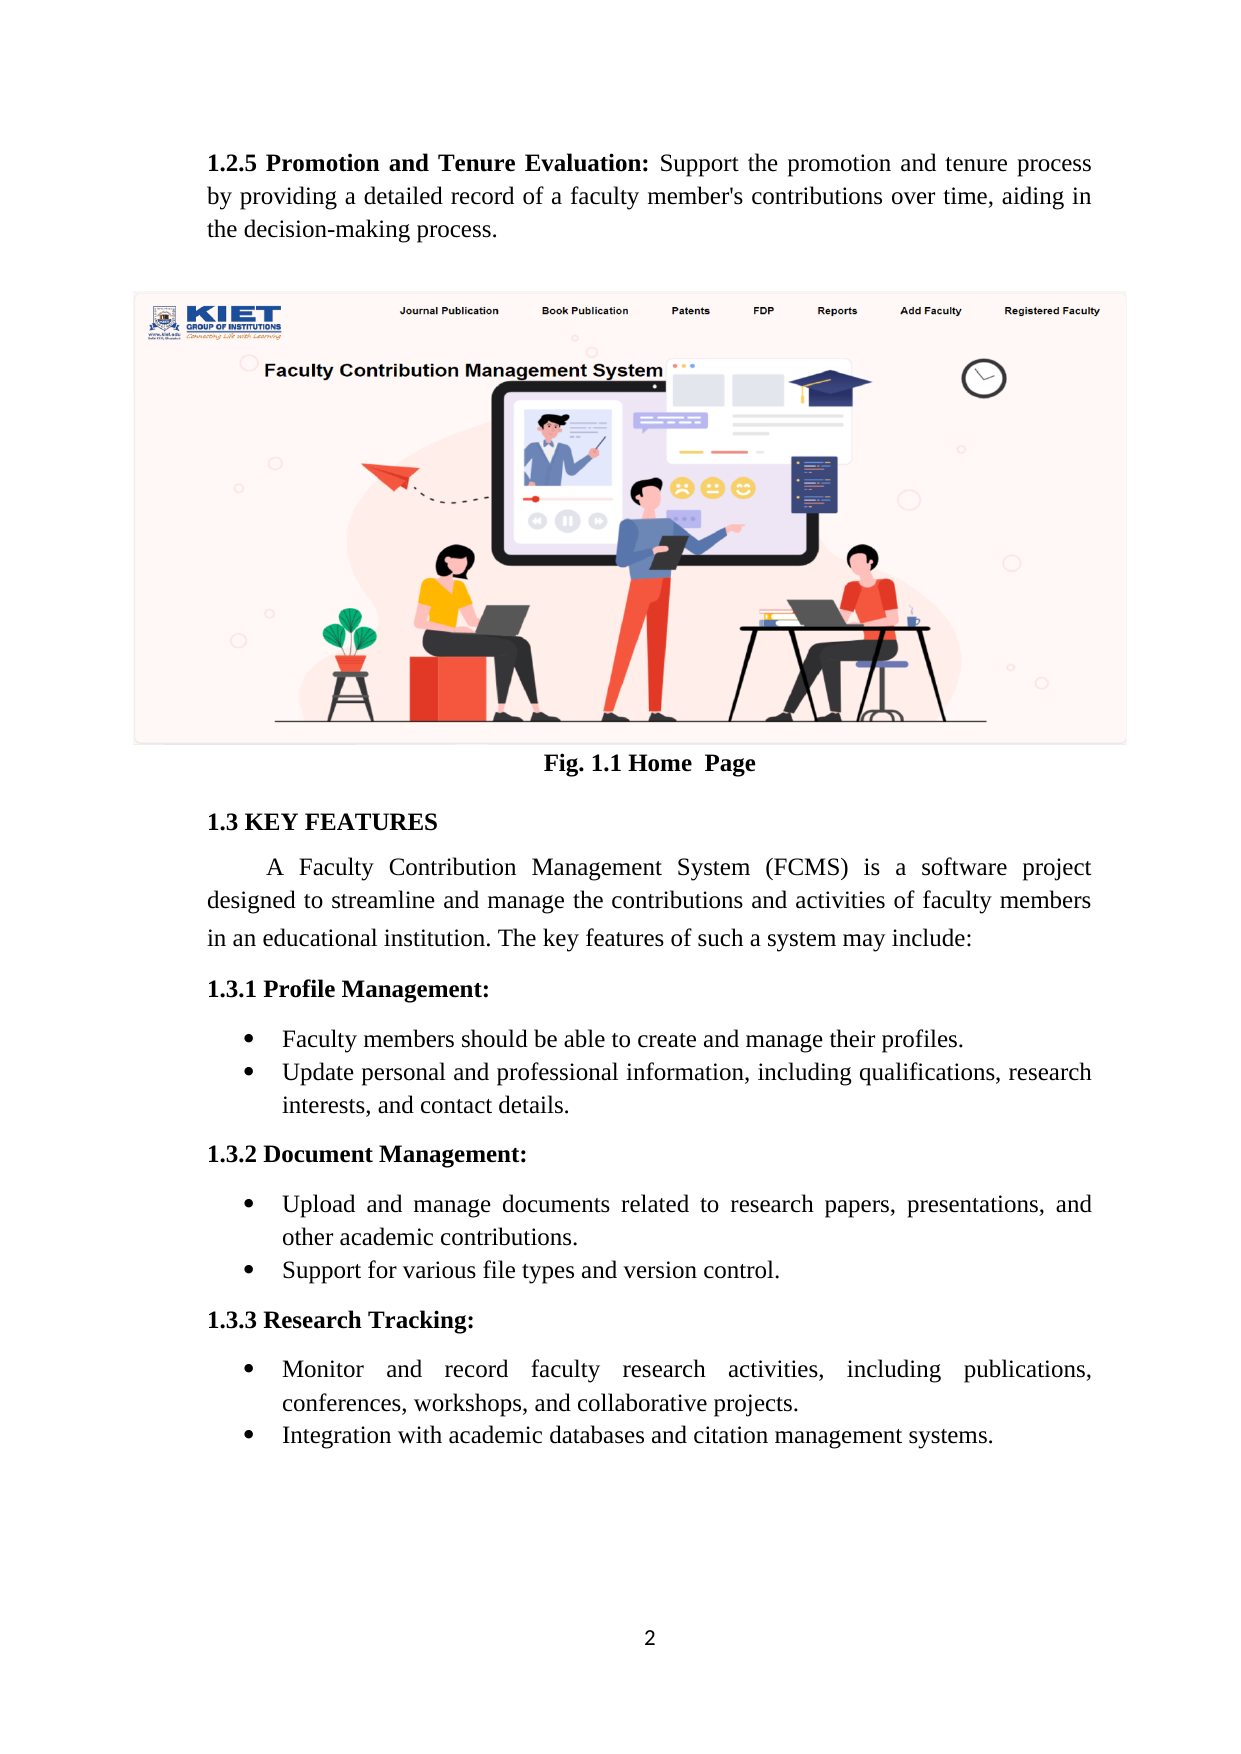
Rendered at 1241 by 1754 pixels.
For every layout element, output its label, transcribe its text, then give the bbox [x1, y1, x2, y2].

text 1.3.2 Document Management: [207, 1139, 1092, 1168]
list Support for various file types and version control. [244, 1255, 1092, 1284]
subtitle 1.3 KEY FEATURES [207, 807, 1092, 835]
text 1.2.5 Promotion and Tenure Evaluation: Support the promotion and tenure process by providing a detailed record of a faculty member's contributions over time, aiding in the decision-making process. [207, 148, 1092, 242]
text 1.3.1 Profile Management: [207, 974, 1092, 1003]
list Upload and manage documents related to research papers, presentations, and other academic contributions. [244, 1189, 1092, 1251]
list Integration with academic databases and citation management systems. [244, 1421, 1092, 1449]
list Faculty members should be able to create and manage their profiles. [244, 1024, 1092, 1052]
text Fig. 1.1 Home Page [207, 748, 1092, 777]
text A Faculty Contribution Management System (FCMS) is a software project designed to streamline and manage the contributions and activities of faculty members in an educational institution. The key features of such a system may include: [207, 852, 1092, 952]
picture [132, 291, 1127, 745]
list Monitor and record faculty research activities, including publications, conferences, workshops, and collaborative projects. [244, 1354, 1092, 1416]
list Update personal and professional information, including qualifications, research interests, and contact details. [244, 1057, 1092, 1118]
text 1.3.3 Research Tracking: [207, 1305, 1092, 1334]
